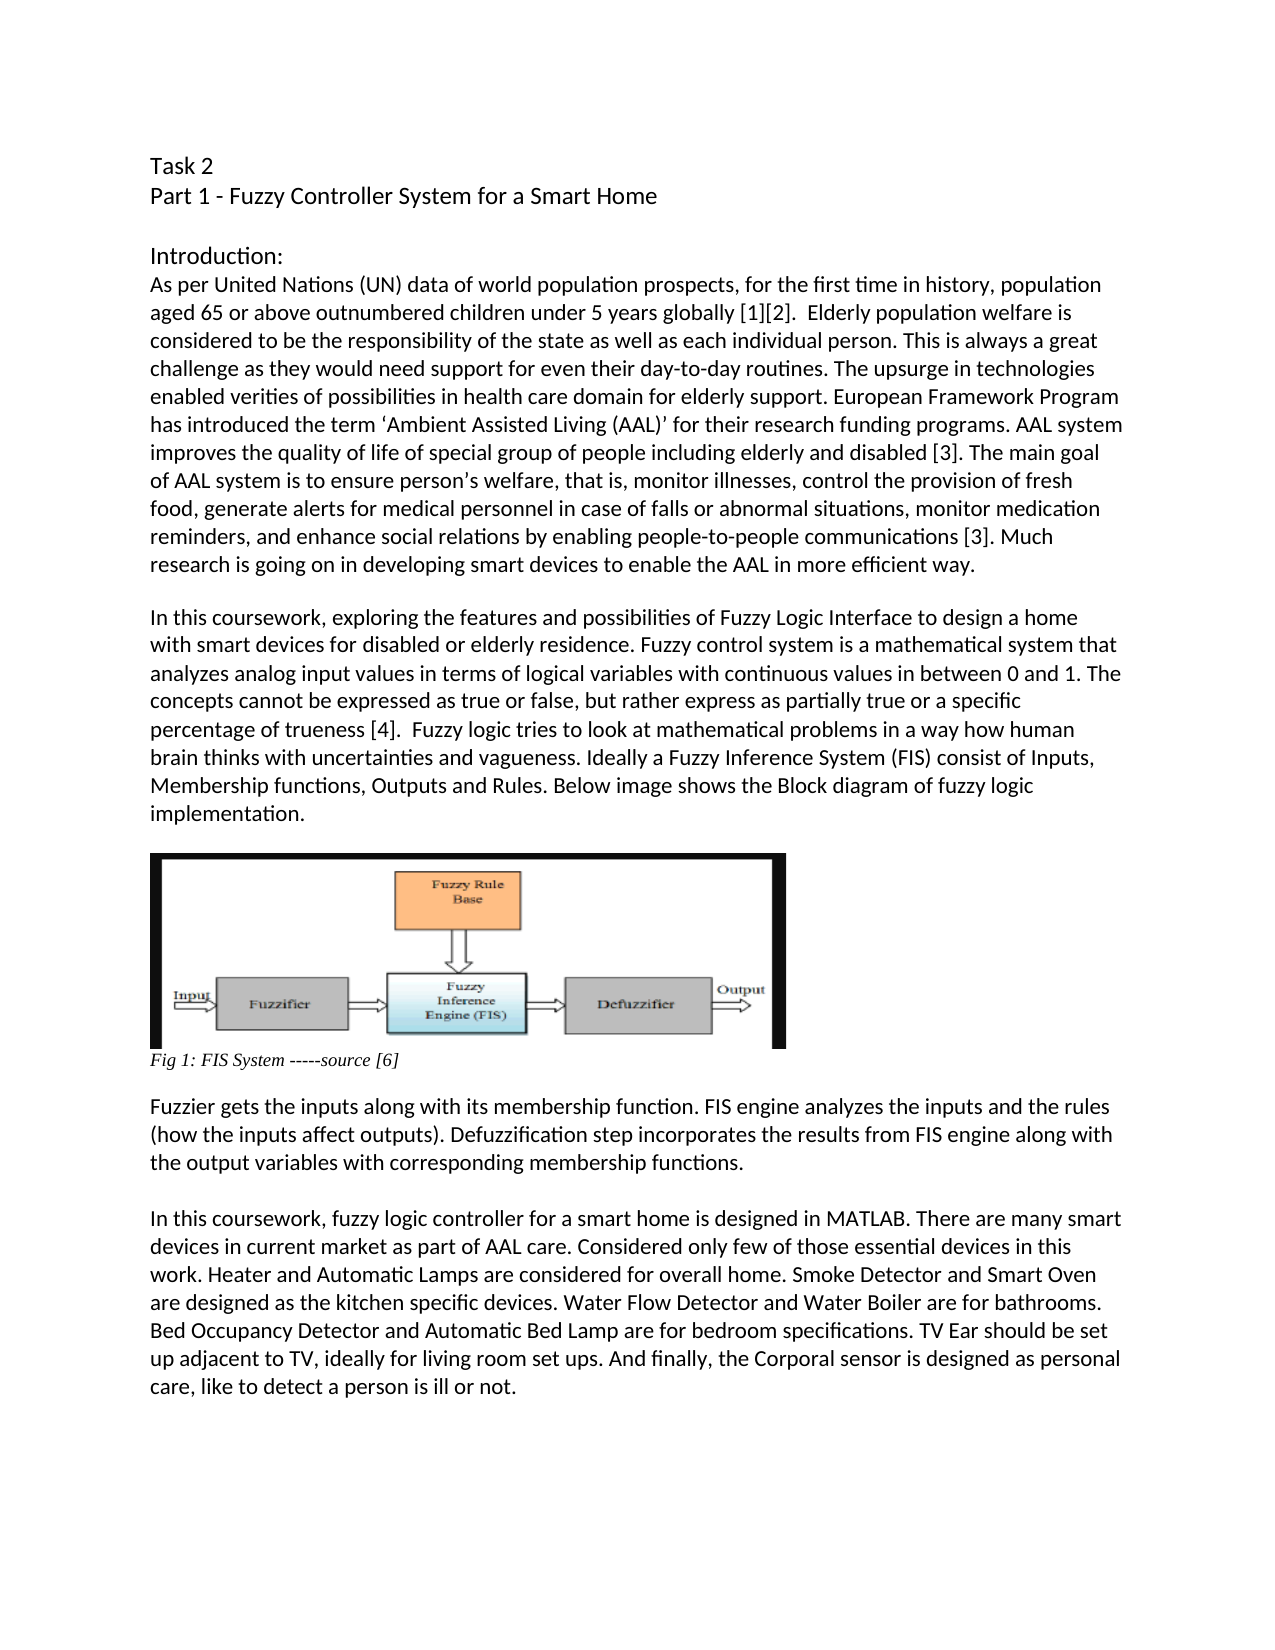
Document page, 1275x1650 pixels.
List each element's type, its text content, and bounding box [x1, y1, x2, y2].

text In this coursework, fuzzy logic controller for a smart home is designed in MATLAB. There are many smart devices in current market as part of AAL care. Considered only few of those essential devices in this work. Heater and Automatic Lamps are considered for overall home. Smoke Detector and Smart Oven are designed as the kitchen specific devices. Water Flow Detector and Water Boiler are for bathrooms. Bed Occupancy Detector and Automatic Bed Lamp are for bedroom specifications. TV Ear should be set up adjacent to TV, ideally for living room set ups. And finally, the Corporal sensor is designed as personal care, like to detect a person is ill or not. [150, 1204, 1125, 1400]
text Fig 1: FIS System -----source [6] [150, 1049, 1125, 1070]
picture [150, 853, 787, 1049]
text As per United Nations (UN) data of world population prospects, for the first time in history, population aged 65 or above outnumbered children under 5 years globally [1][2]. Elderly population welfare is considered to be the responsibility of the state as well as each individual person. This is always a great challenge as they would need support for even their day-to-day routines. The upsurge in technologies enabled verities of possibilities in health care domain for elderly support. European Framework Program has introduced the term ‘Ambient Assisted Living (AAL)’ for their research funding programs. AAL system improves the quality of life of special group of people including elderly and disabled [3]. The main goal of AAL system is to ensure person’s welfare, that is, monitor illnesses, control the provision of fresh food, generate alerts for medical personnel in case of falls or abnormal situations, monitor medication reminders, and enhance social relations by enabling people-to-people communications [3]. Much research is going on in developing smart devices to enable the AAL in more efficient way. [150, 270, 1125, 578]
text In this coursework, exploring the features and possibilities of Fuzzy Logic Interface to design a home with smart devices for disabled or elderly residence. Fuzzy control system is a mathematical system that analyzes analog input values in terms of logical variables with continuous values in between 0 and 1. The concepts cannot be expressed as true or false, but rather express as partially true or a specific percentage of trueness [4]. Fuzzy logic tries to look at mathematical problems in a way how human brain thinks with uncertainties and vagueness. Ideally a Fuzzy Inference System (FIS) consist of Inputs, Membership functions, Outputs and Rules. Below image shows the Block diagram of fuzzy logic implementation. [150, 603, 1125, 827]
text Fuzzier gets the inputs along with its membership function. FIS engine analyzes the inputs and the rules (how the inputs affect outputs). Defuzzification step incorporates the results from FIS engine along with the output variables with corresponding membership functions. [150, 1092, 1125, 1176]
text Task 2 [150, 150, 1125, 181]
text Introduction: [150, 240, 1125, 270]
text Part 1 - Fuzzy Controller System for a Smart Home [150, 181, 1125, 211]
